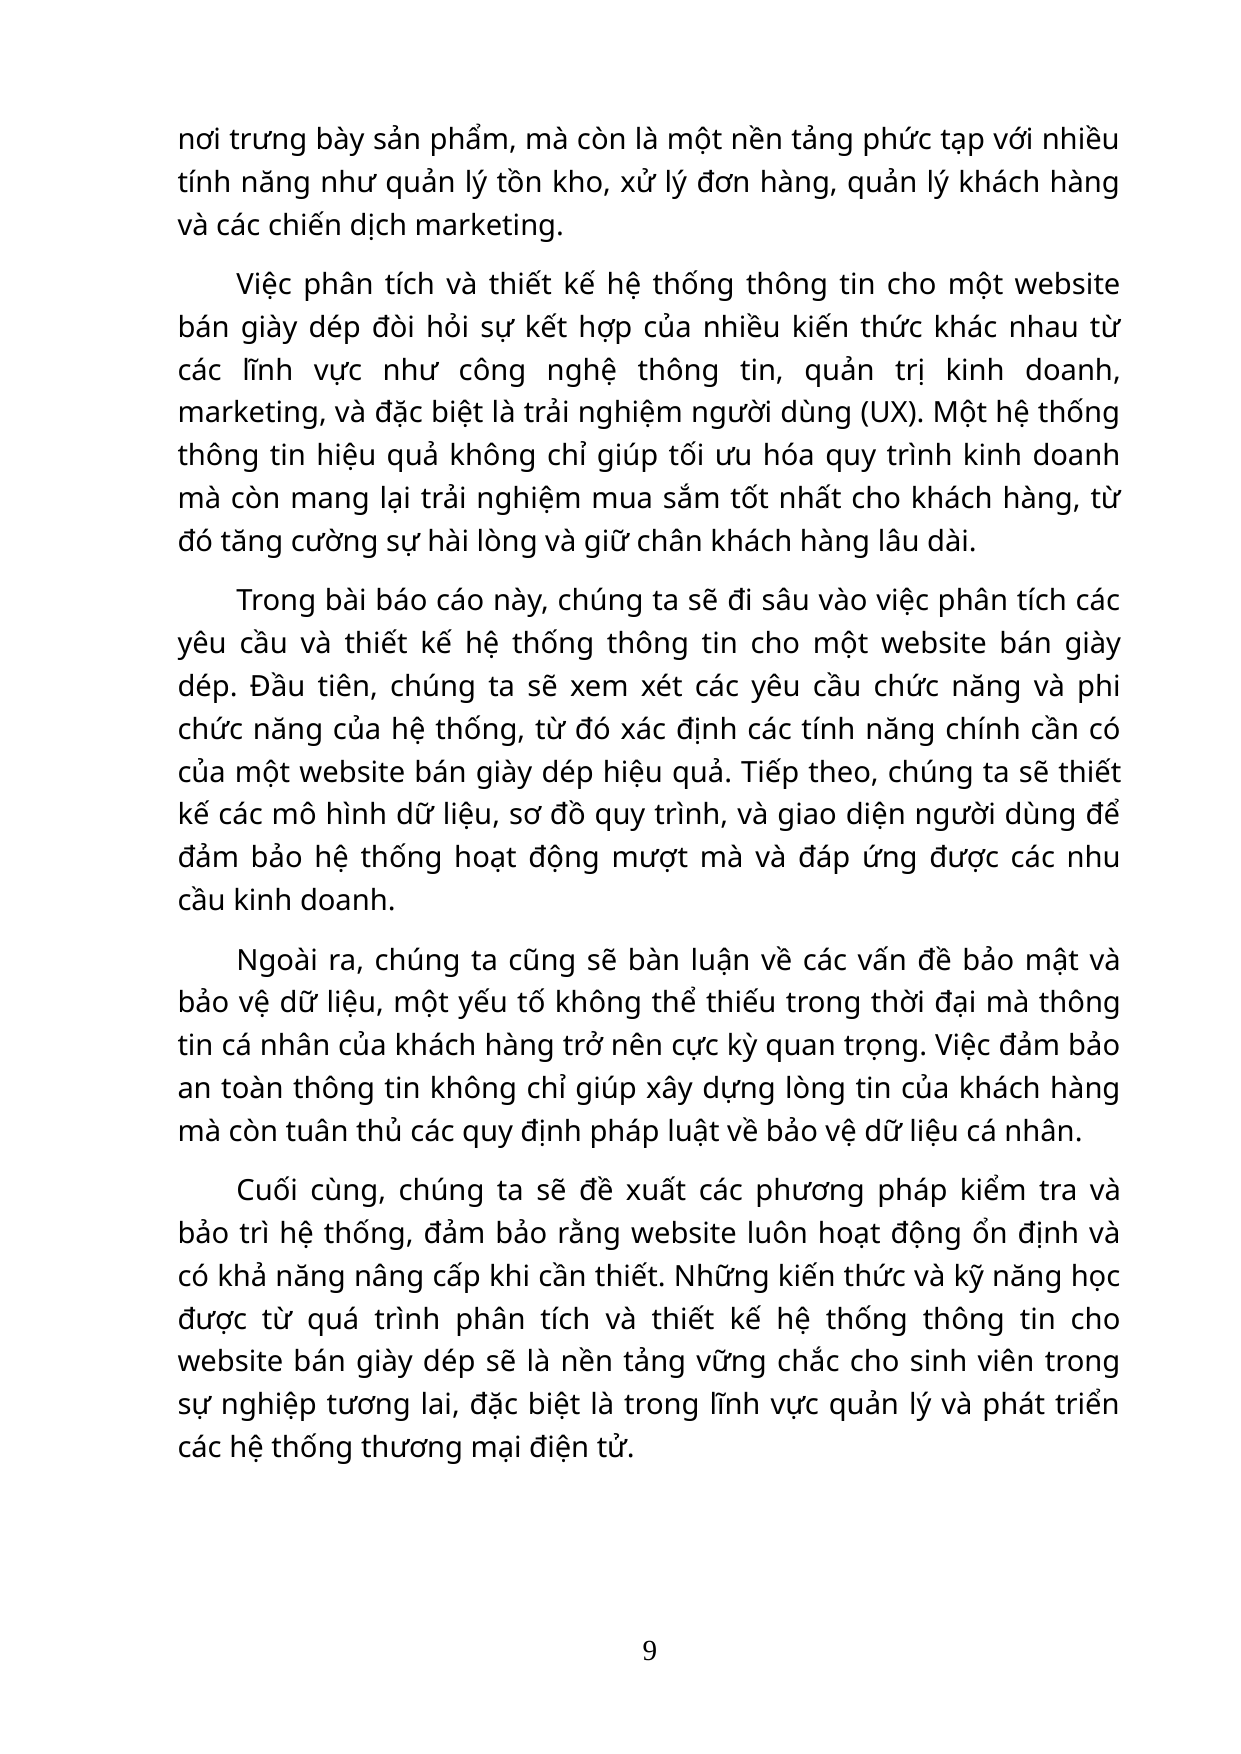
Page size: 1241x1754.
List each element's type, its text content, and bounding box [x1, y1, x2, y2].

text Cuối cùng, chúng ta sẽ đề xuất các phương pháp kiểm tra và bảo trì hệ thống, đảm bảo rằng website luôn hoạt động ổn định và có khả năng nâng cấp khi cần thiết. Những kiến thức và kỹ năng học được từ quá trình phân tích và thiết kế hệ thống thông tin cho website bán giày dép sẽ là nền tảng vững chắc cho sinh viên trong sự nghiệp tương lai, đặc biệt là trong lĩnh vực quản lý và phát triển các hệ thống thương mại điện tử. [177, 1169, 1122, 1466]
text Trong bài báo cáo này, chúng ta sẽ đi sâu vào việc phân tích các yêu cầu và thiết kế hệ thống thông tin cho một website bán giày dép. Đầu tiên, chúng ta sẽ xem xét các yêu cầu chức năng và phi chức năng của hệ thống, từ đó xác định các tính năng chính cần có của một website bán giày dép hiệu quả. Tiếp theo, chúng ta sẽ thiết kế các mô hình dữ liệu, sơ đồ quy trình, và giao diện người dùng để đảm bảo hệ thống hoạt động mượt mà và đáp ứng được các nhu cầu kinh doanh. [177, 579, 1122, 919]
text Ngoài ra, chúng ta cũng sẽ bàn luận về các vấn đề bảo mật và bảo vệ dữ liệu, một yếu tố không thể thiếu trong thời đại mà thông tin cá nhân của khách hàng trở nên cực kỳ quan trọng. Việc đảm bảo an toàn thông tin không chỉ giúp xây dựng lòng tin của khách hàng mà còn tuân thủ các quy định pháp luật về bảo vệ dữ liệu cá nhân. [177, 939, 1122, 1150]
text Việc phân tích và thiết kế hệ thống thông tin cho một website bán giày dép đòi hỏi sự kết hợp của nhiều kiến thức khác nhau từ các lĩnh vực như công nghệ thông tin, quản trị kinh doanh, marketing, và đặc biệt là trải nghiệm người dùng (UX). Một hệ thống thông tin hiệu quả không chỉ giúp tối ưu hóa quy trình kinh doanh mà còn mang lại trải nghiệm mua sắm tốt nhất cho khách hàng, từ đó tăng cường sự hài lòng và giữ chân khách hàng lâu dài. [177, 263, 1122, 560]
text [177, 118, 1122, 243]
